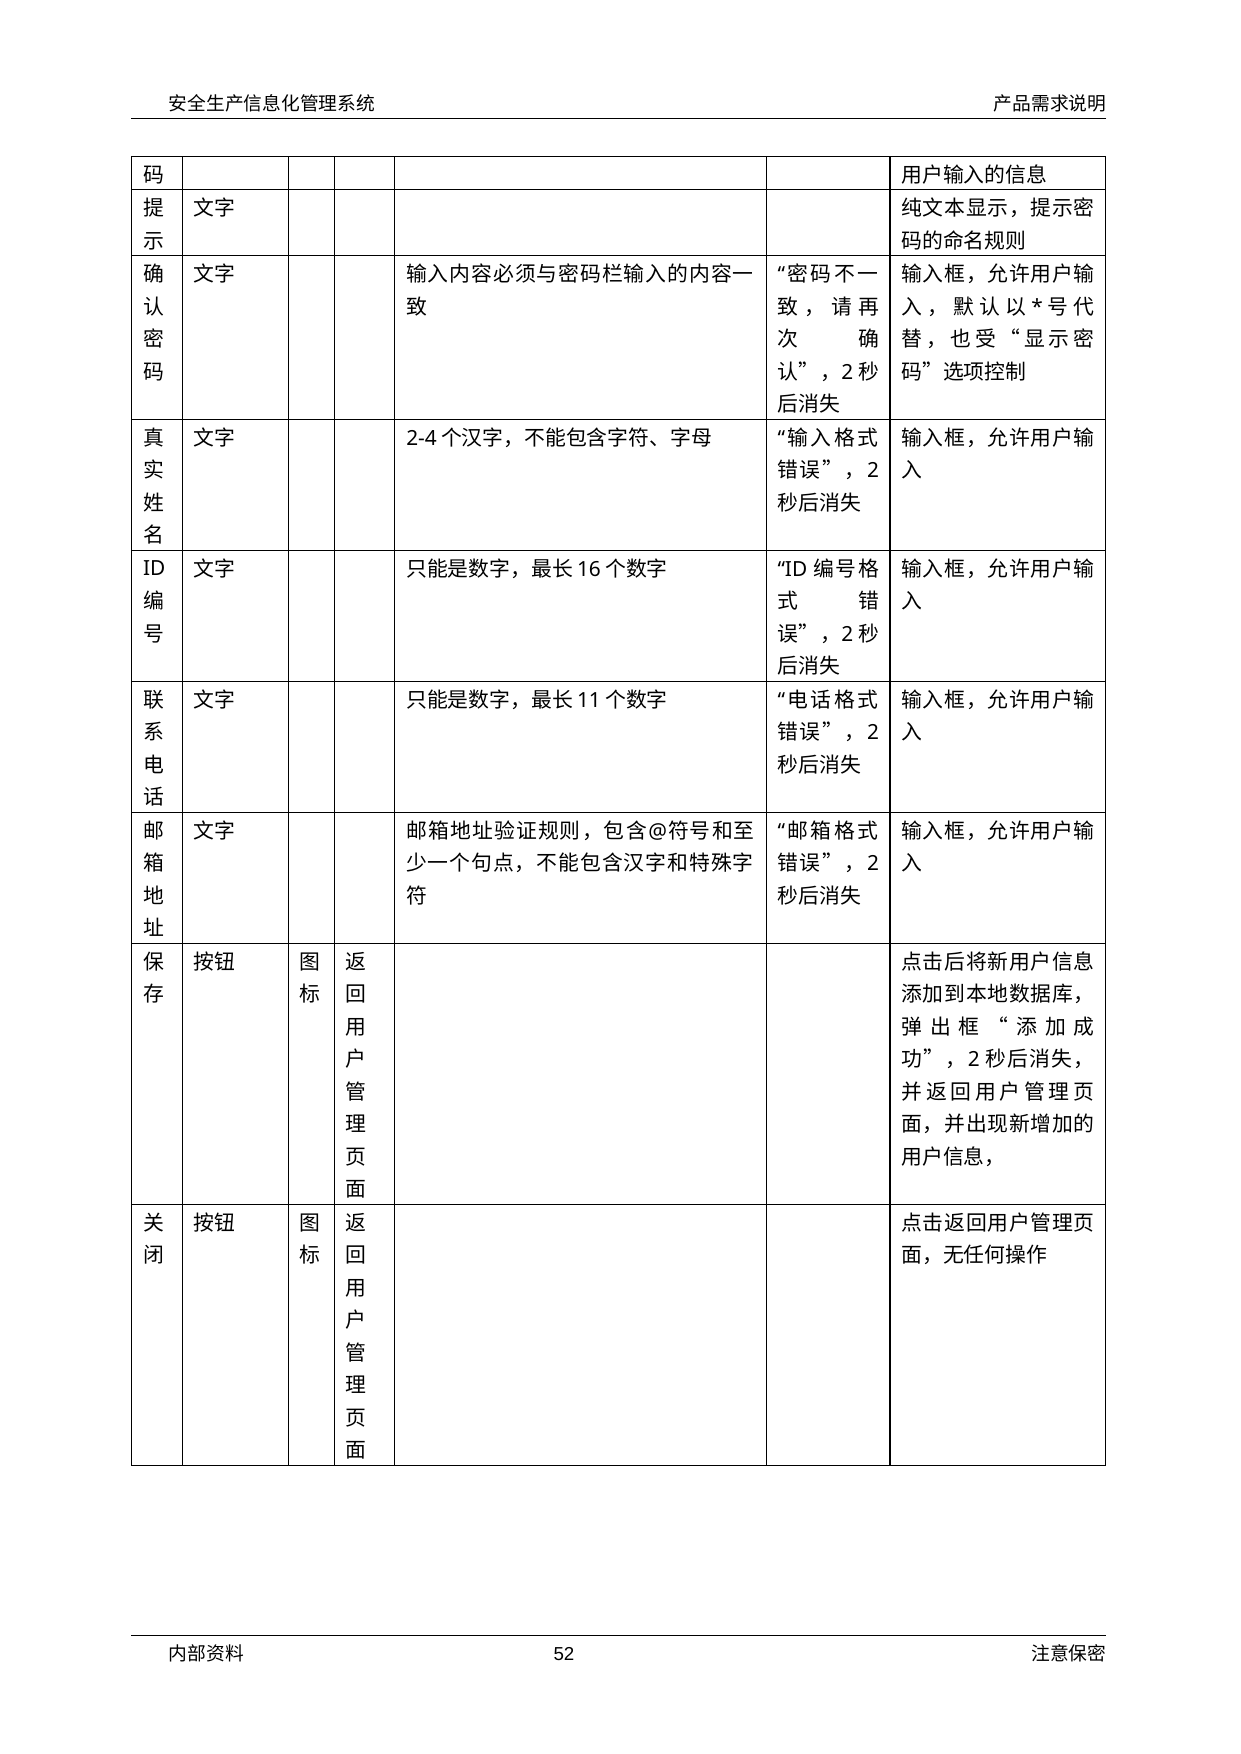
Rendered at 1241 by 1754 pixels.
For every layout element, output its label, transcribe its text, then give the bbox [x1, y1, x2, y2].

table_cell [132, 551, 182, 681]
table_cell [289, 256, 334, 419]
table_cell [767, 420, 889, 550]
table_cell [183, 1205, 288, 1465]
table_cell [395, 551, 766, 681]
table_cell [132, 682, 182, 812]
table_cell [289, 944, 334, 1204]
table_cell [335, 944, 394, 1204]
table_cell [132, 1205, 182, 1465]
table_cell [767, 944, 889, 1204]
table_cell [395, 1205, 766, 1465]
table_cell 显示密码 [132, 157, 182, 189]
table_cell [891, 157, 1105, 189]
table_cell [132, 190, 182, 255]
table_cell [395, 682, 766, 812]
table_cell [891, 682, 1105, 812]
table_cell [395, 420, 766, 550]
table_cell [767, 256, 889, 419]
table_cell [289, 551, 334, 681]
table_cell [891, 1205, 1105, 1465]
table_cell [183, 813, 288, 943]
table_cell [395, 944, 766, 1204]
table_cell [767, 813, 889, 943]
table_cell 文字 [183, 157, 288, 189]
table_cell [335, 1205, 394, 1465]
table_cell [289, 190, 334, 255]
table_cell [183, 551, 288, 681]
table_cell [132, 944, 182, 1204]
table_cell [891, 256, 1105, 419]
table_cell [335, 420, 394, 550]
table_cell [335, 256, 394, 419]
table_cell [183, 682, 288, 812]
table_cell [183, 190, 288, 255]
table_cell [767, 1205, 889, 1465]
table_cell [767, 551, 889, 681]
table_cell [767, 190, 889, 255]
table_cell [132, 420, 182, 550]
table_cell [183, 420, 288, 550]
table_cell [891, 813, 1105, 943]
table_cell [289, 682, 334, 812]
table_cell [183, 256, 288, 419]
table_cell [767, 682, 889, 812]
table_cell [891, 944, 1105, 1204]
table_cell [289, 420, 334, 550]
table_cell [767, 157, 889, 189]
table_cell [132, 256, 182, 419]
table_cell [395, 157, 766, 189]
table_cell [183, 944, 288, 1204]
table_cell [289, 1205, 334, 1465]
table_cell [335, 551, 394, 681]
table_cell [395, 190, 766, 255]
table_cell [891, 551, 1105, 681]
table_cell [335, 157, 394, 189]
table_cell [289, 157, 334, 189]
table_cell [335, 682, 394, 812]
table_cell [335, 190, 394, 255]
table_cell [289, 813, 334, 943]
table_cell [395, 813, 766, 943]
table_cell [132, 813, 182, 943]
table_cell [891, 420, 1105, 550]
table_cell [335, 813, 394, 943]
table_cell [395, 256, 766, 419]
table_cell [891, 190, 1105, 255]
